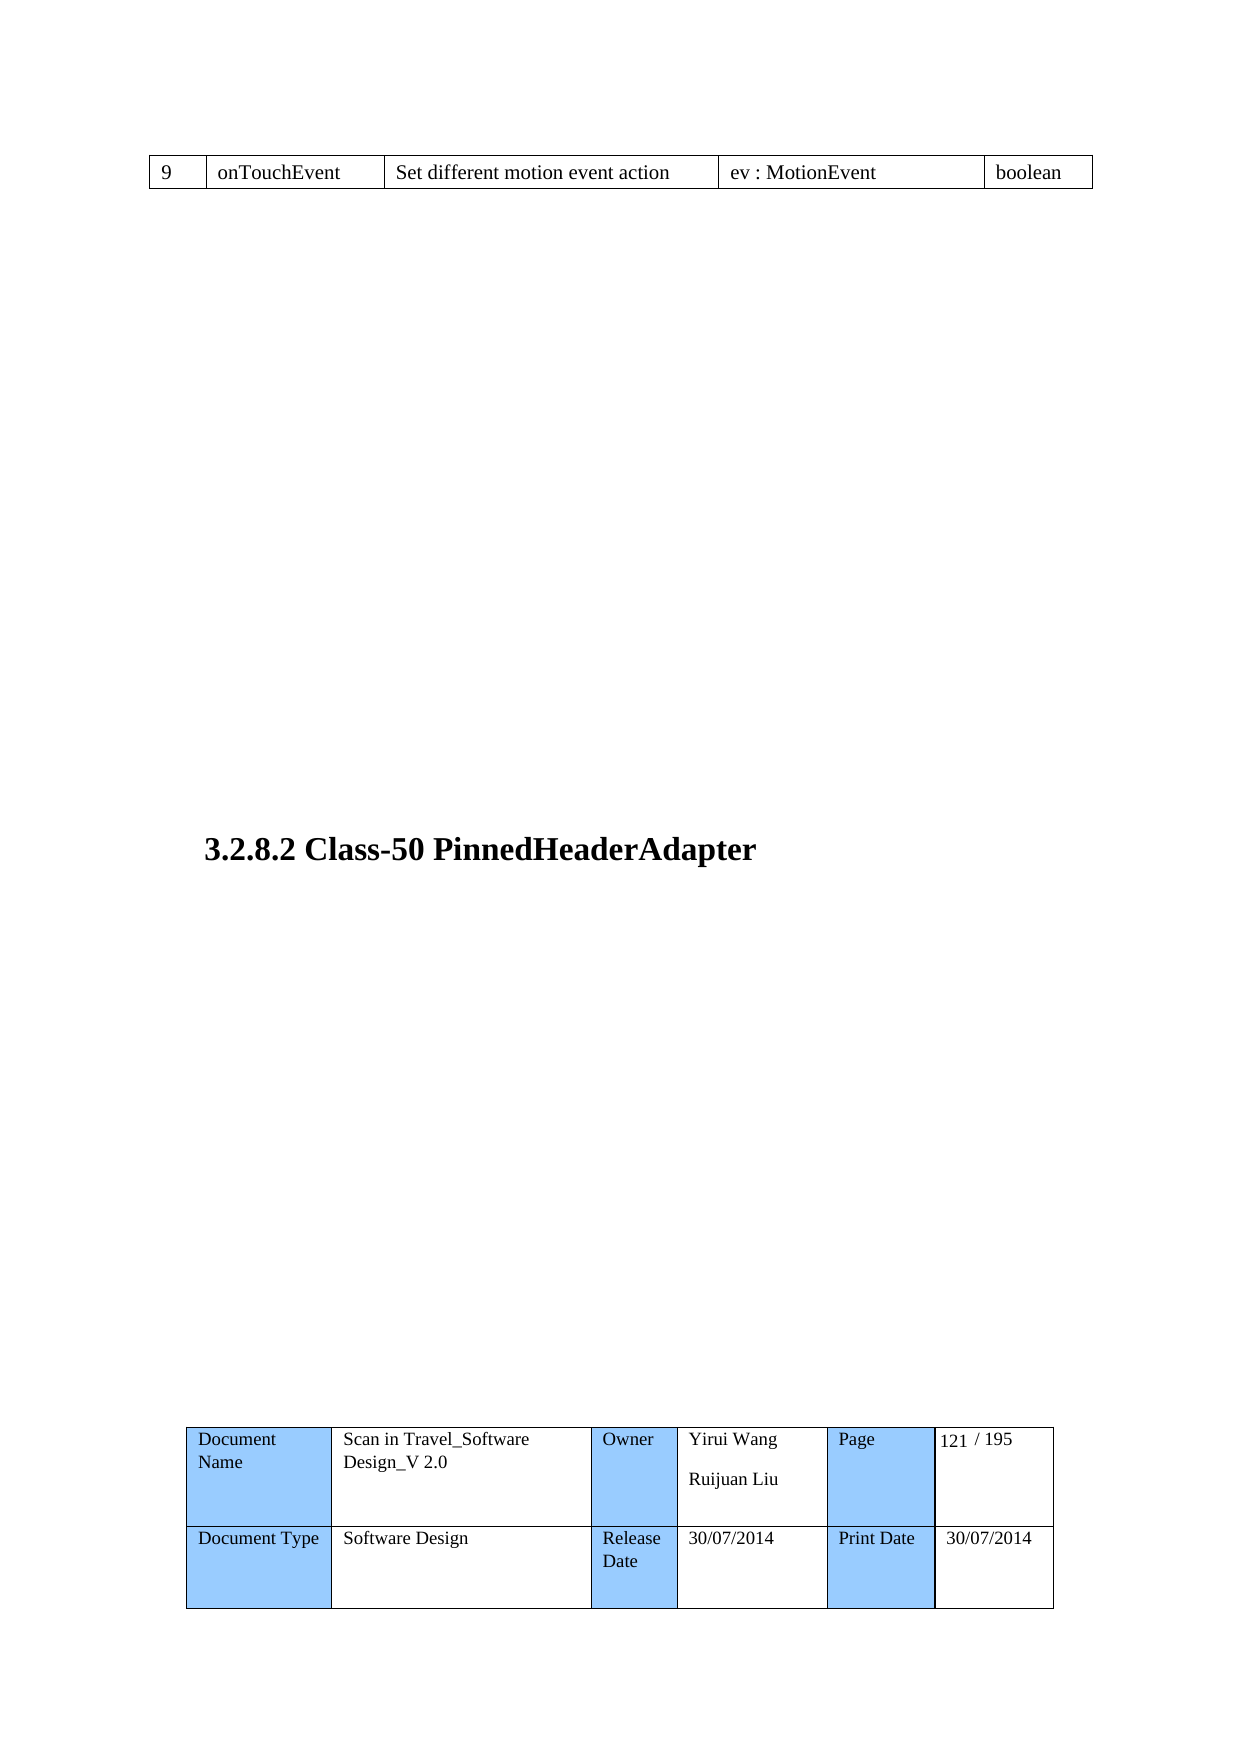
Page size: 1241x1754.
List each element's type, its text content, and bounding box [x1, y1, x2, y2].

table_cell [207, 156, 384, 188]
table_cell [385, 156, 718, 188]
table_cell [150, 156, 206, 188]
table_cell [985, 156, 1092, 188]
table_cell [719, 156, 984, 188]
text 3.2.8.2 Class-50 PinnedHeaderAdapter [187, 815, 1053, 880]
